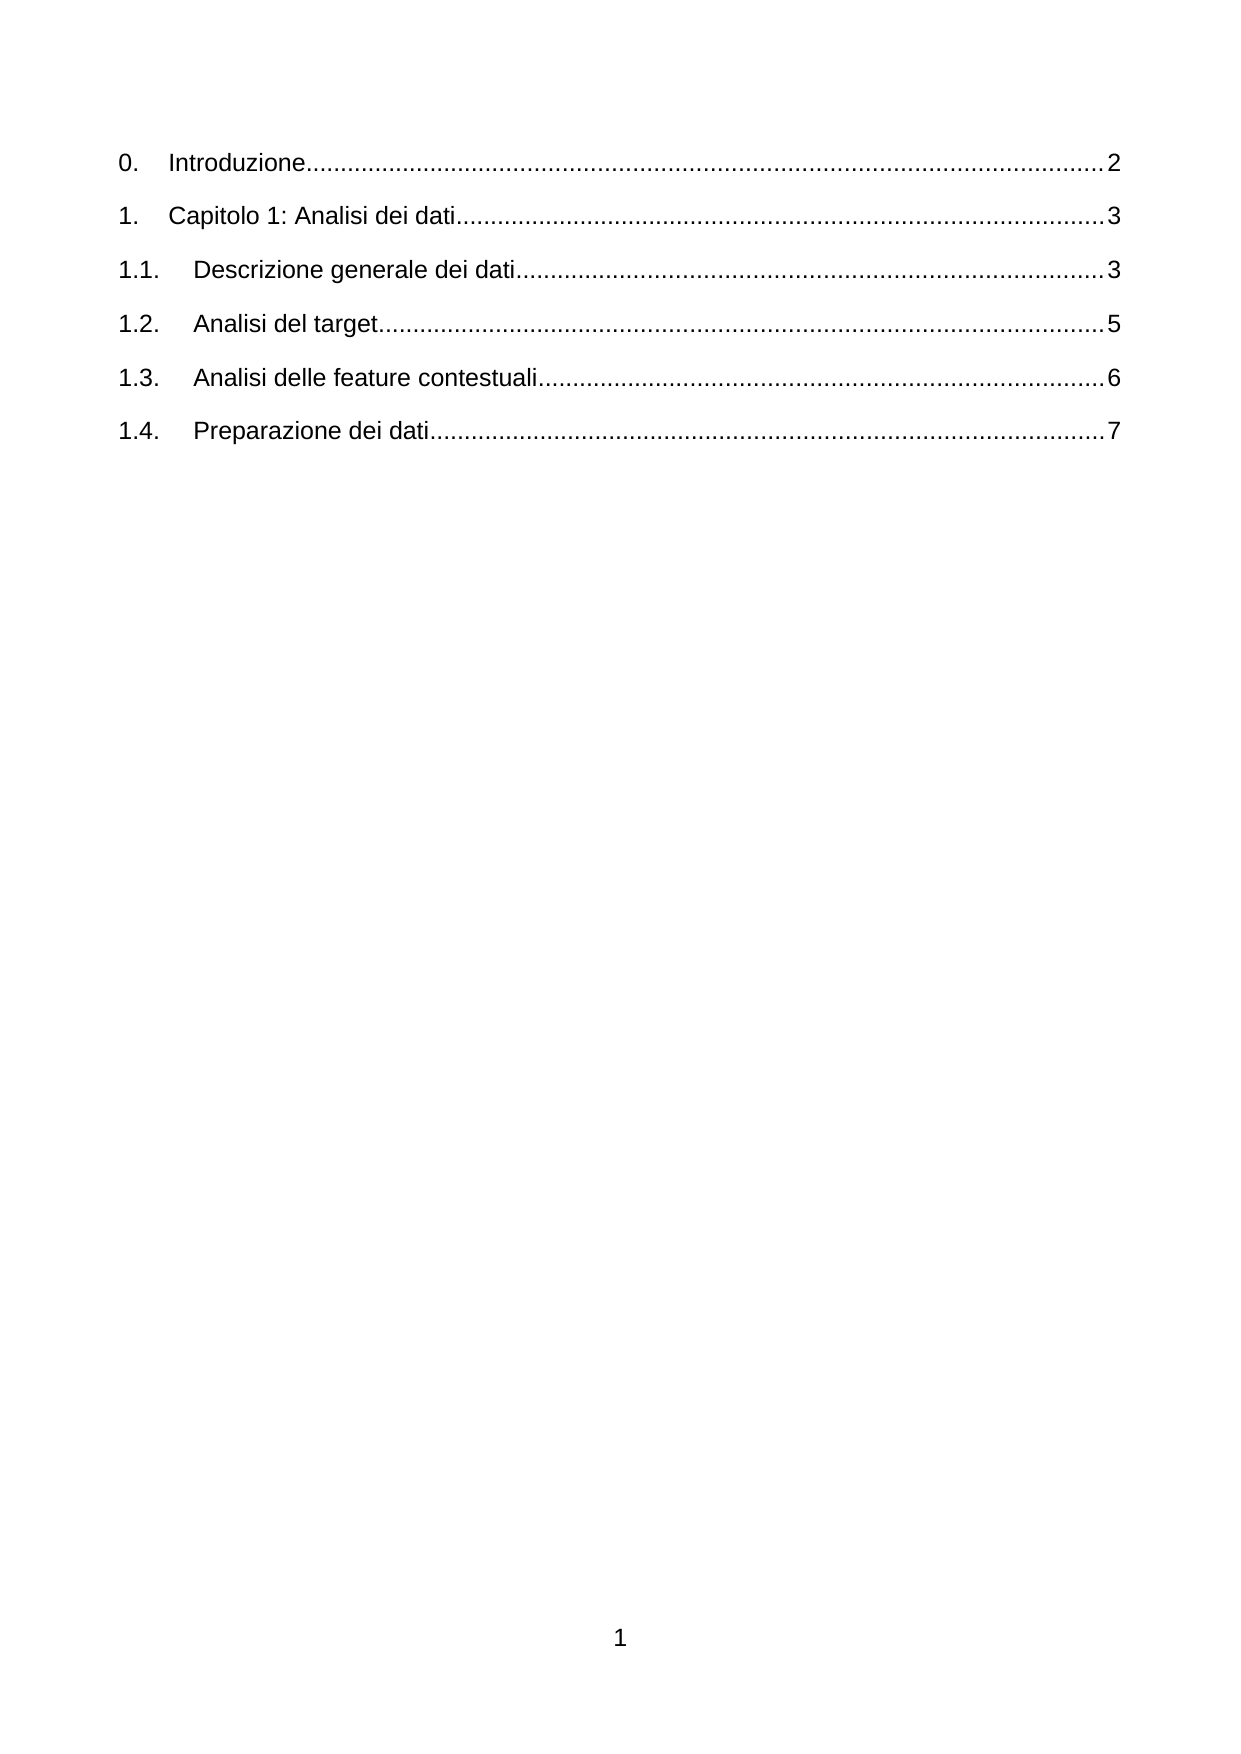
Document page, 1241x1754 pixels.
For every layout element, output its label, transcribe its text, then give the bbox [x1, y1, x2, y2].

text 1.3. Analisi delle feature contestuali 6 [118, 363, 1122, 391]
text 1.1. Descrizione generale dei dati 3 [118, 255, 1122, 284]
text 1.4. Preparazione dei dati 7 [118, 416, 1122, 445]
text 0. Introduzione 2 [118, 148, 1122, 176]
text 1. Capitolo 1: Analisi dei dati 3 [118, 201, 1122, 230]
text 1.2. Analisi del target 5 [118, 309, 1122, 338]
